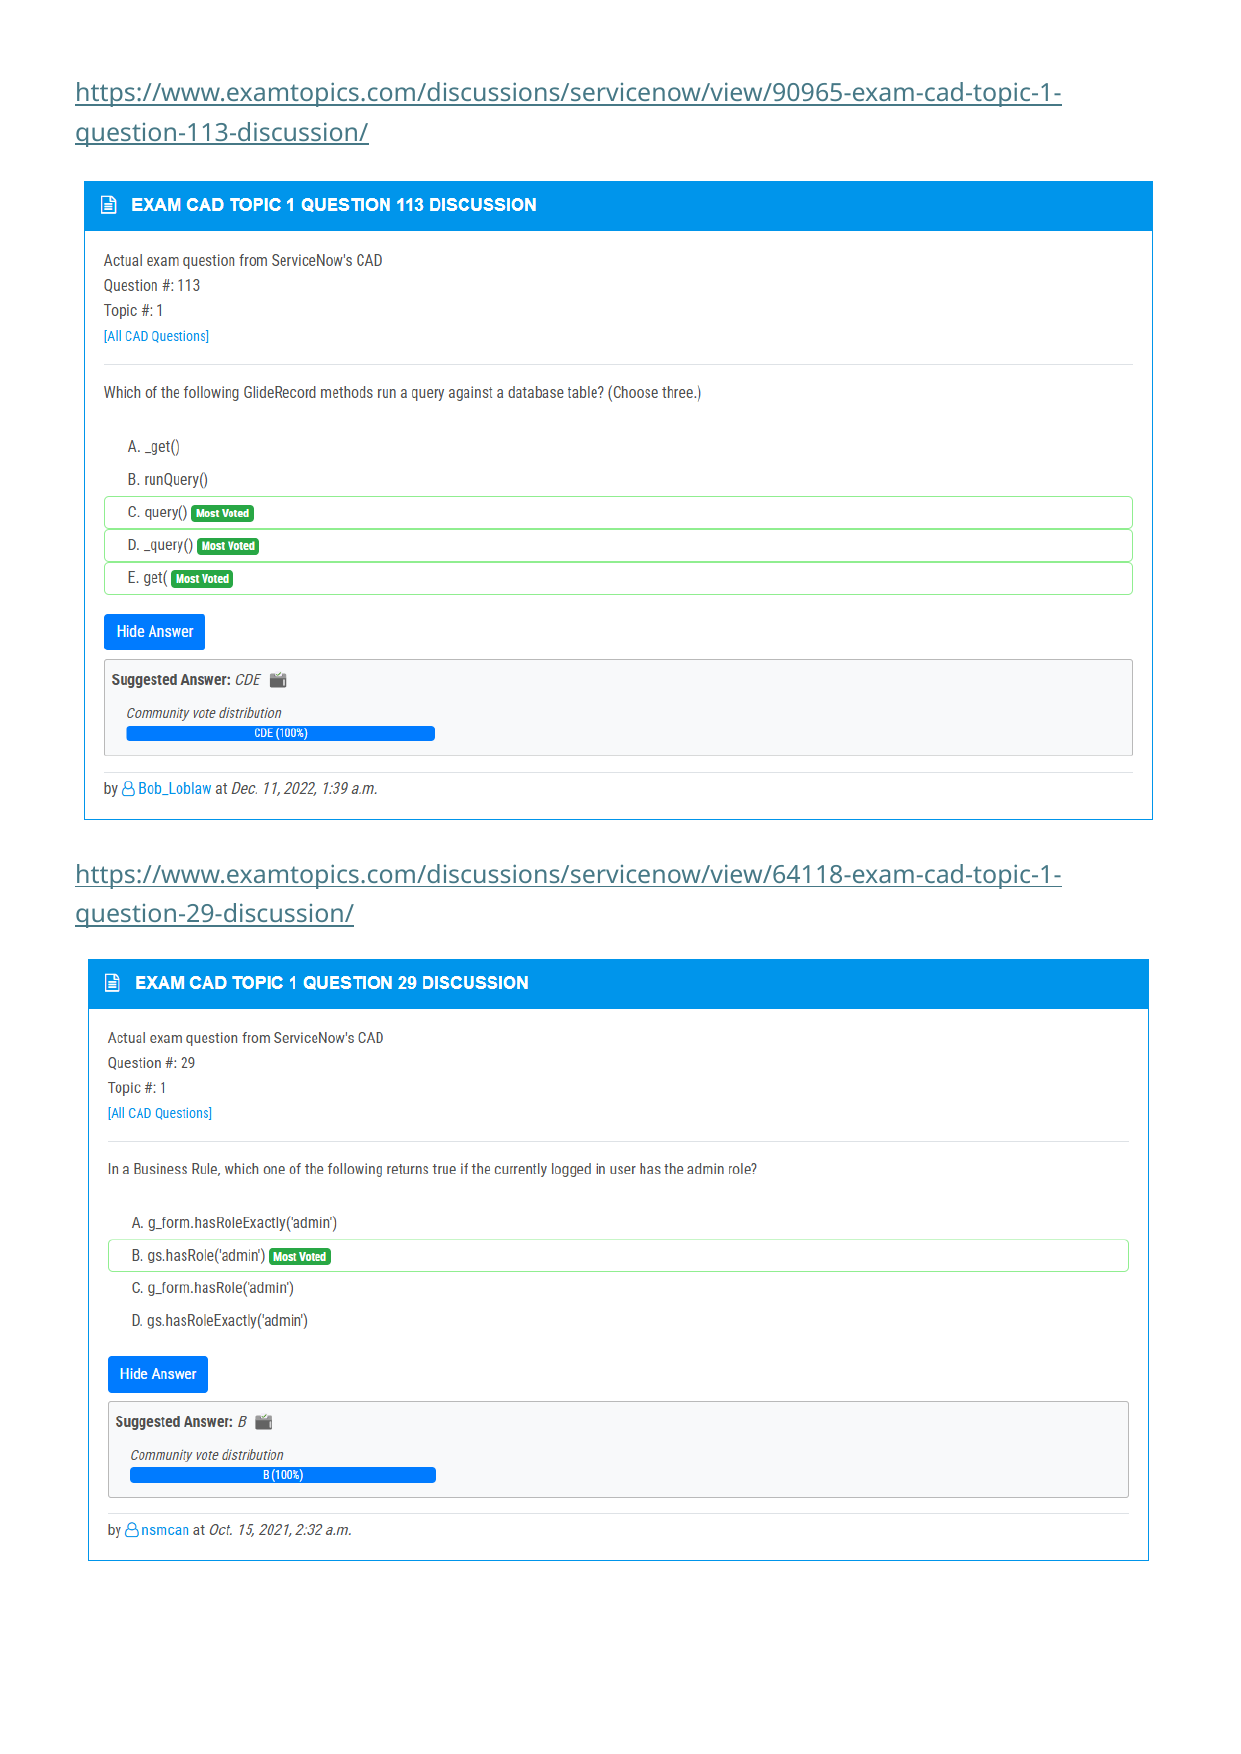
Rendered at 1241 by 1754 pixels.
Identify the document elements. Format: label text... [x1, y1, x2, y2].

picture [75, 170, 1166, 835]
text https://www.examtopics.com/discussions/servicenow/view/90965-exam-cad-topic-1-question-113-discussion/ [75, 75, 1165, 148]
text https://www.examtopics.com/discussions/servicenow/view/64118-exam-cad-topic-1-question-29-discussion/ [75, 857, 1165, 930]
picture [75, 951, 1166, 1573]
